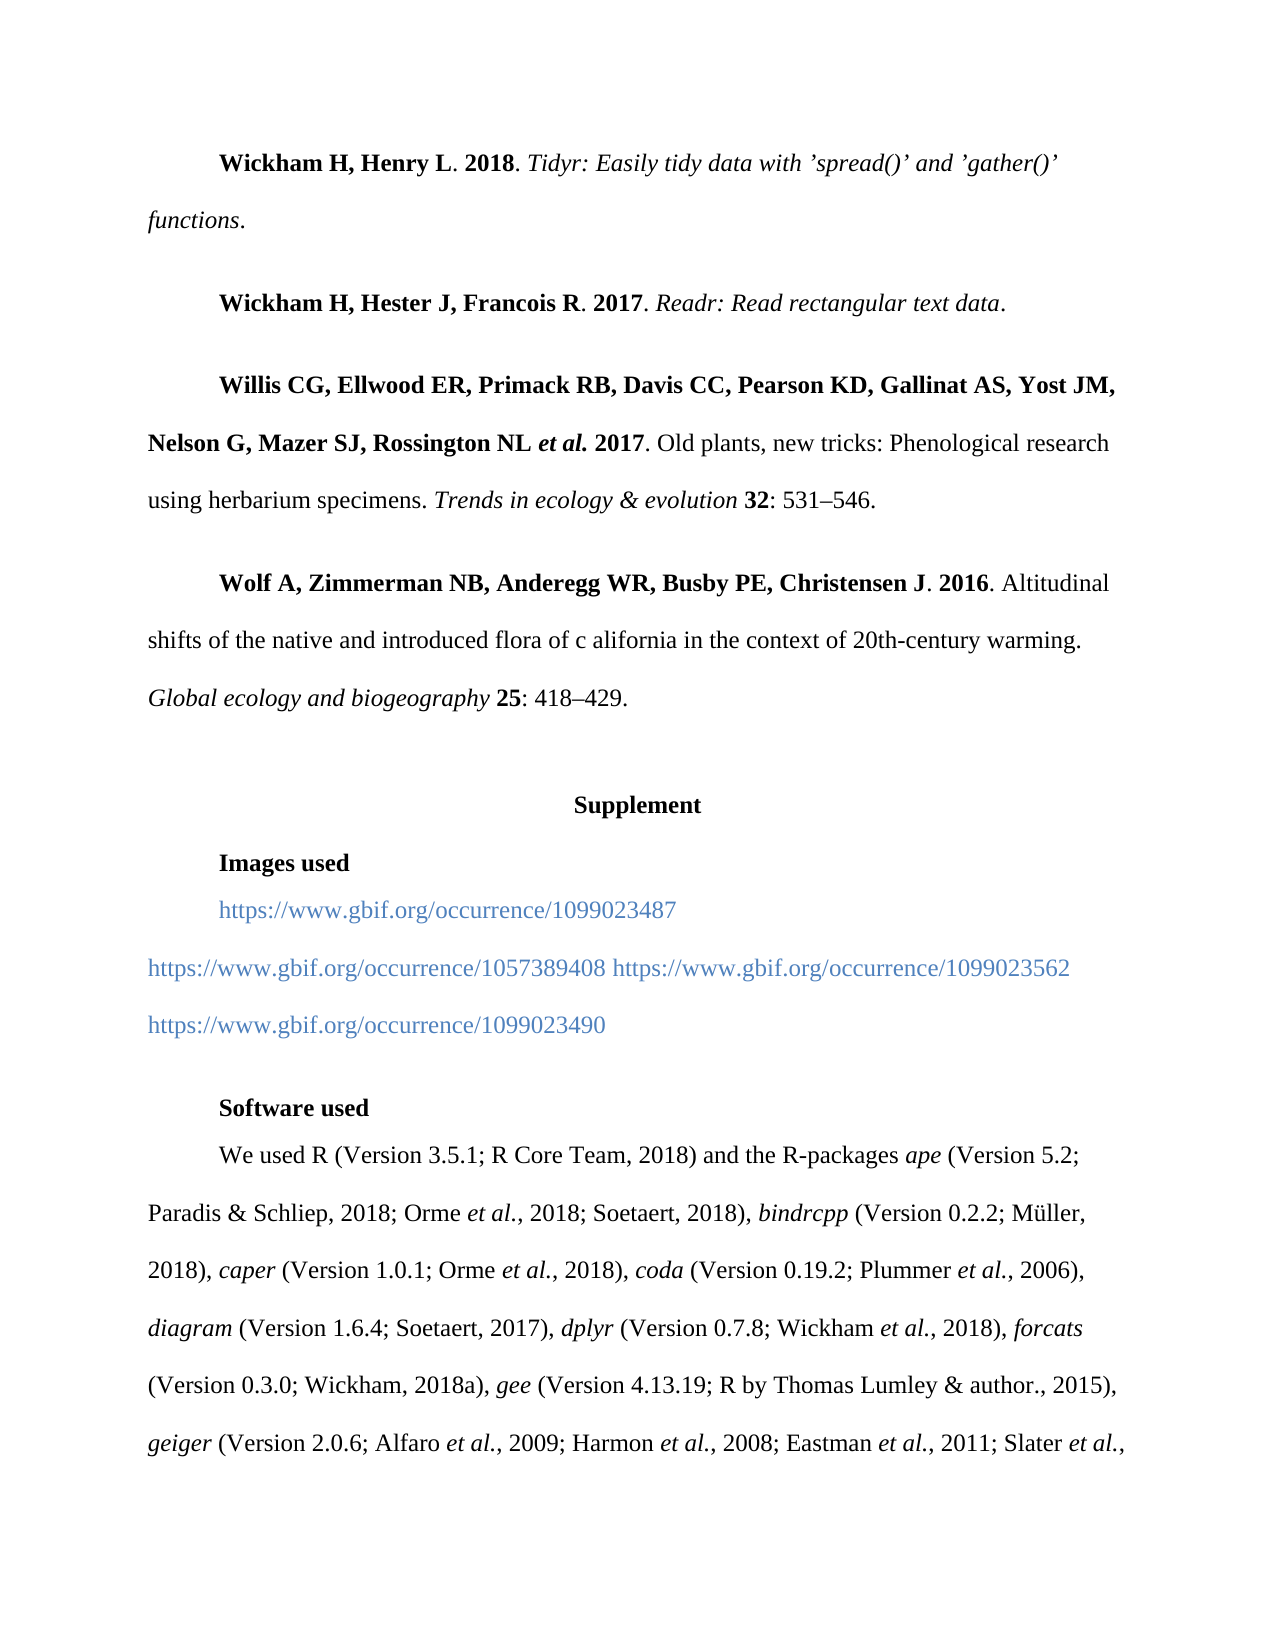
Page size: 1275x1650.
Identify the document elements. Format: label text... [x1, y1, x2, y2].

text https://www.gbif.org/occurrence/1099023487 https://www.gbif.org/occurrence/1057389408 https://www.gbif.org/occurrence/1099023562 https://www.gbif.org/occurrence/1099023490 [148, 895, 1127, 1039]
text Wolf A, Zimmerman NB, Anderegg WR, Busby PE, Christensen J. 2016. Altitudinal shifts of the native and introduced flora of c alifornia in the context of 20th-century warming. Global ecology and biogeography 25: 418–429. [148, 568, 1127, 711]
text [148, 1140, 1127, 1456]
text Willis CG, Ellwood ER, Primack RB, Davis CC, Pearson KD, Gallinat AS, Yost JM, Nelson G, Mazer SJ, Rossington NL et al. 2017. Old plants, new tricks: Phenological research using herbarium specimens. Trends in ecology & evolution 32: 531–546. [148, 370, 1127, 514]
subtitle Images used [148, 848, 1127, 876]
subtitle Supplement [148, 790, 1127, 819]
text Wickham H, Hester J, Francois R. 2017. Readr: Read rectangular text data. [148, 288, 1127, 316]
subtitle Software used [148, 1093, 1127, 1121]
text Wickham H, Henry L. 2018. Tidyr: Easily tidy data with ’spread()’ and ’gather()’ functions. [148, 148, 1127, 234]
